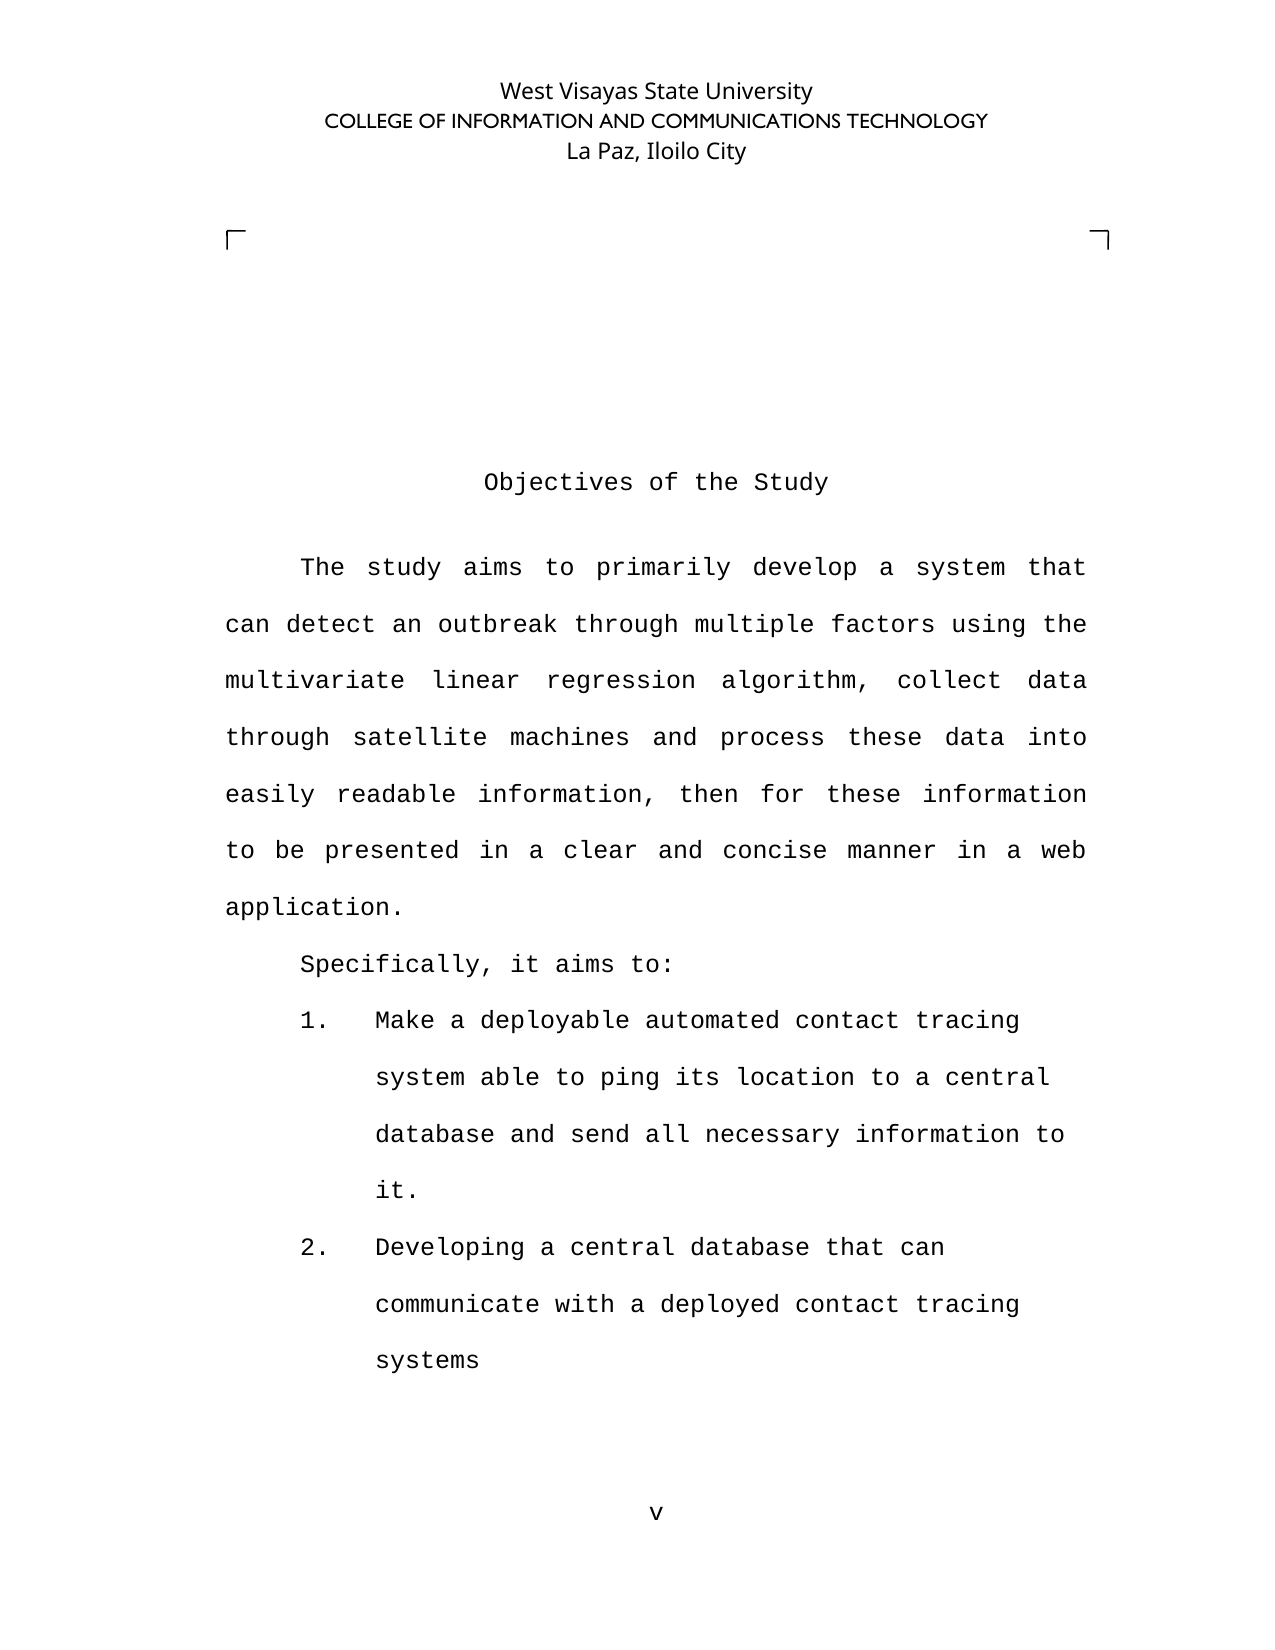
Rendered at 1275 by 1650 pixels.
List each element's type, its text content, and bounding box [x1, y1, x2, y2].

text 2. Developing a central database that can communicate with a deployed contact tracing systems [300, 1235, 1087, 1376]
text The study aims to primarily develop a system that can detect an outbreak through multiple factors using the multivariate linear regression algorithm, collect data through satellite machines and process these data into easily readable information, then for these information to be presented in a clear and concise manner in a web application. [225, 555, 1087, 923]
text 1. Make a deployable automated contact tracing system able to ping its location to a central database and send all necessary information to it. [300, 1008, 1087, 1206]
subtitle Objectives of the Study [225, 469, 1087, 498]
text Specifically, it aims to: [225, 951, 1087, 980]
